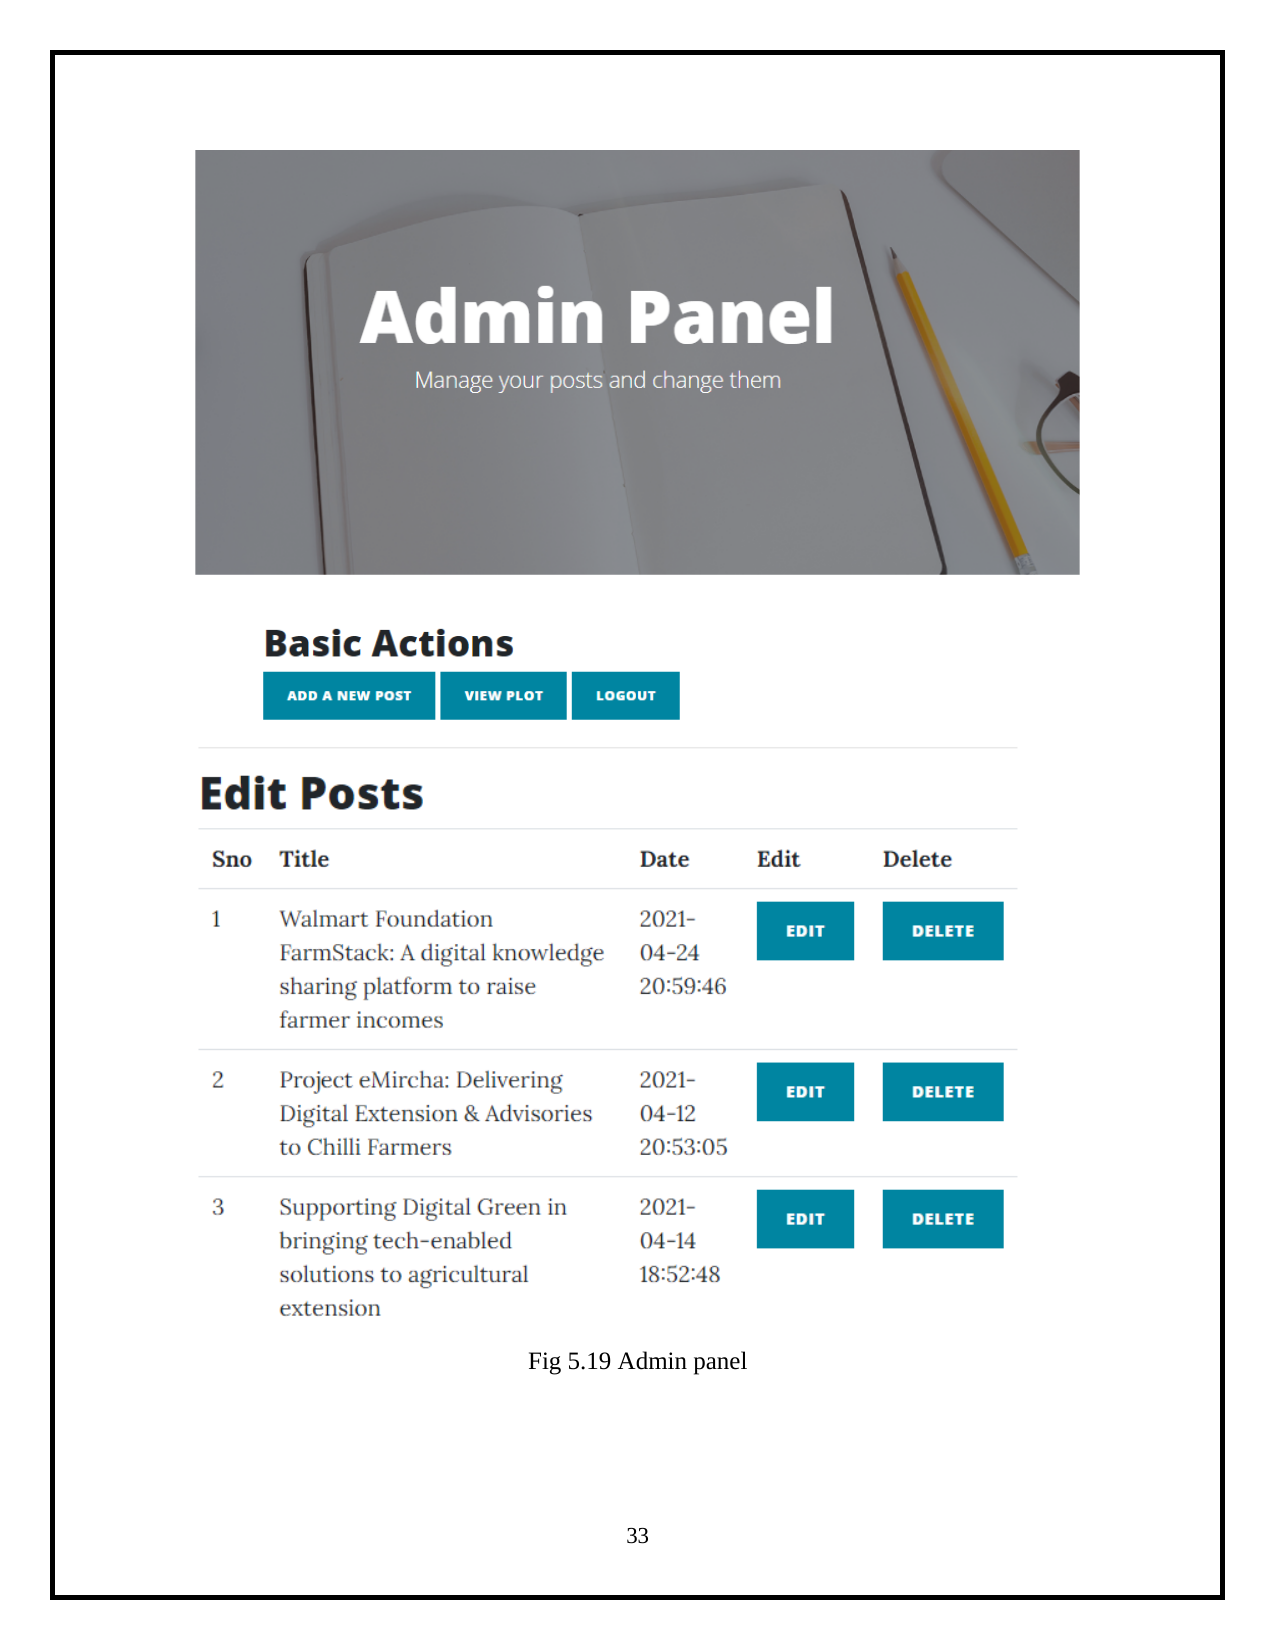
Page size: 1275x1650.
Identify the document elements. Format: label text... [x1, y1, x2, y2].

picture [150, 150, 1125, 1347]
text Fig 5.19 Admin panel [150, 1347, 1125, 1375]
